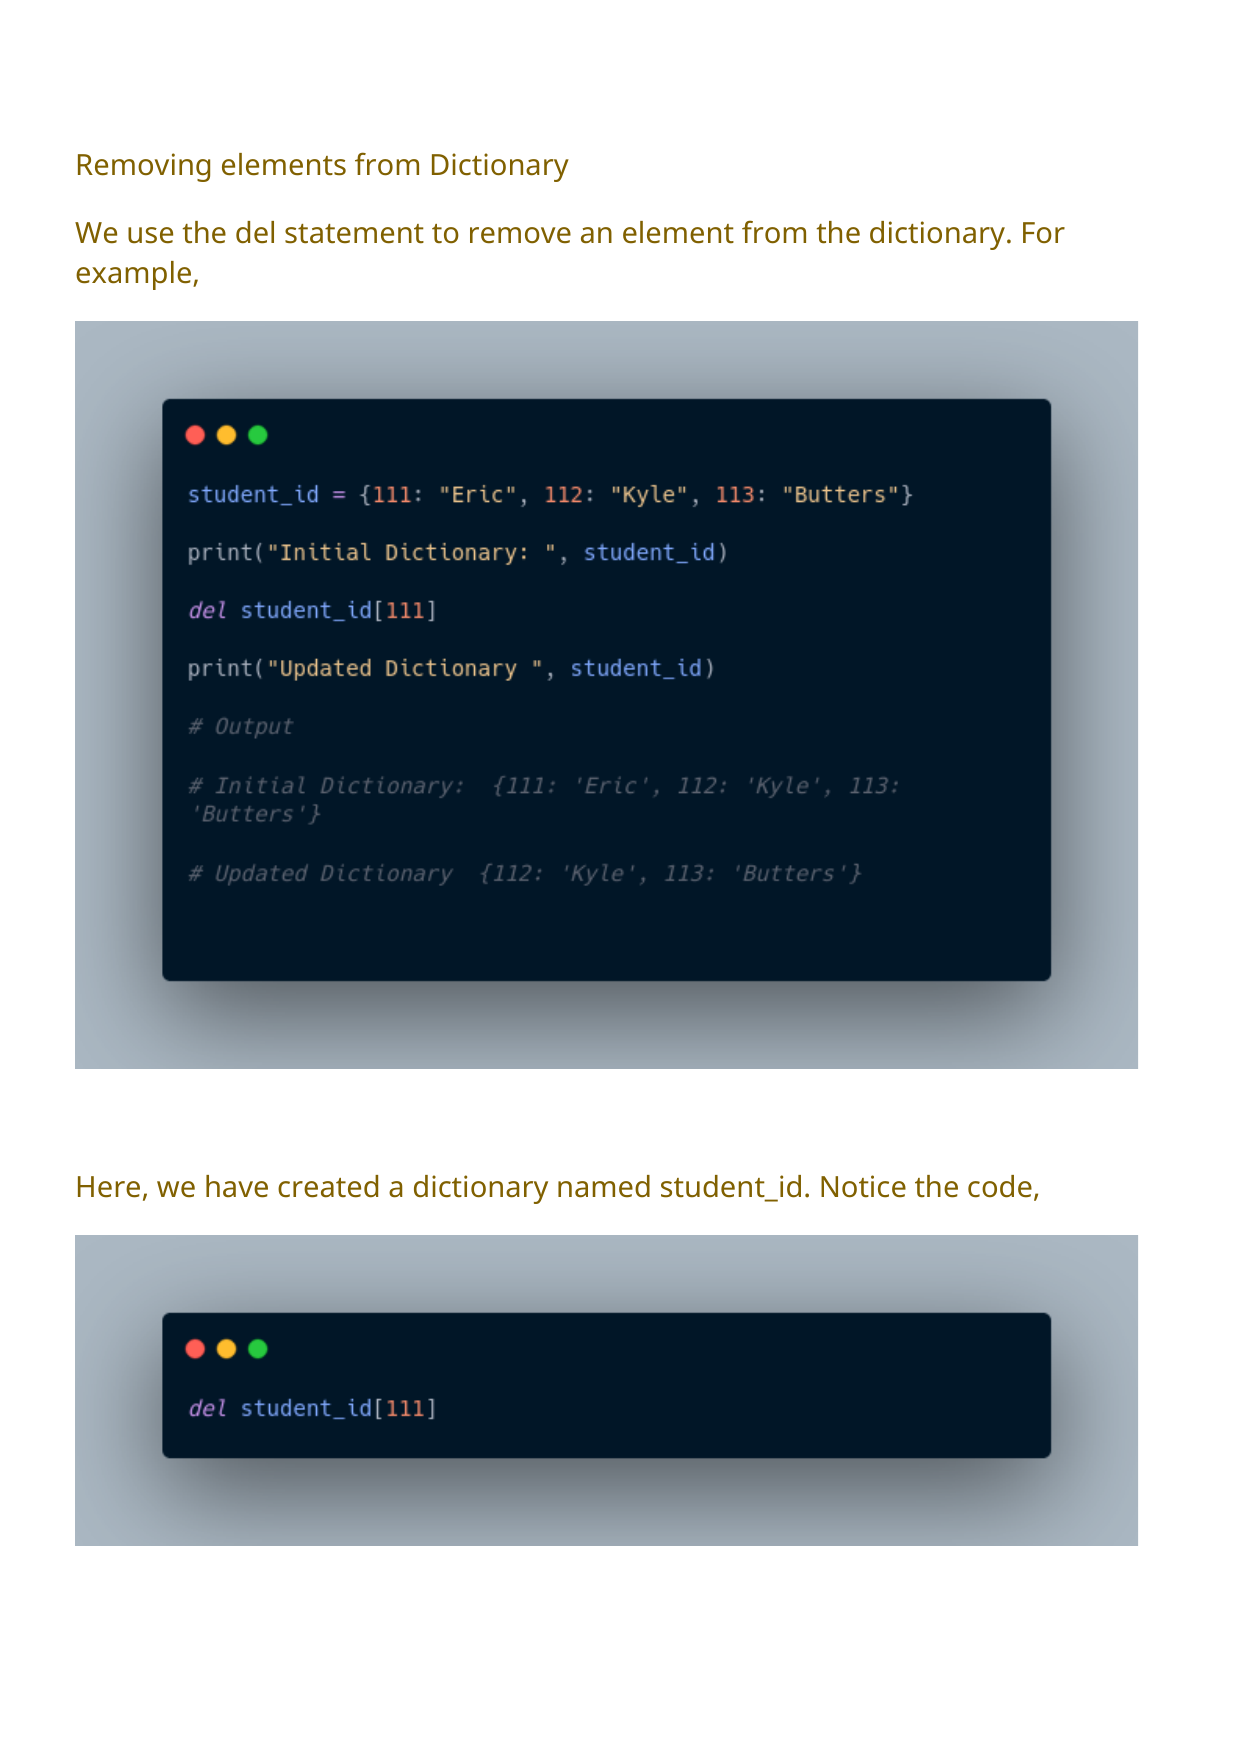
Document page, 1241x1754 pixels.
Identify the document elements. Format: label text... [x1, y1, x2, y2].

picture [75, 321, 1139, 1069]
text Here, we have created a dictionary named student_id. Notice the code, [75, 1167, 1165, 1206]
text We use the del statement to remove an element from the dictionary. For example, [75, 213, 1165, 292]
picture [75, 1235, 1139, 1546]
subtitle Removing elements from Dictionary [75, 144, 1165, 183]
